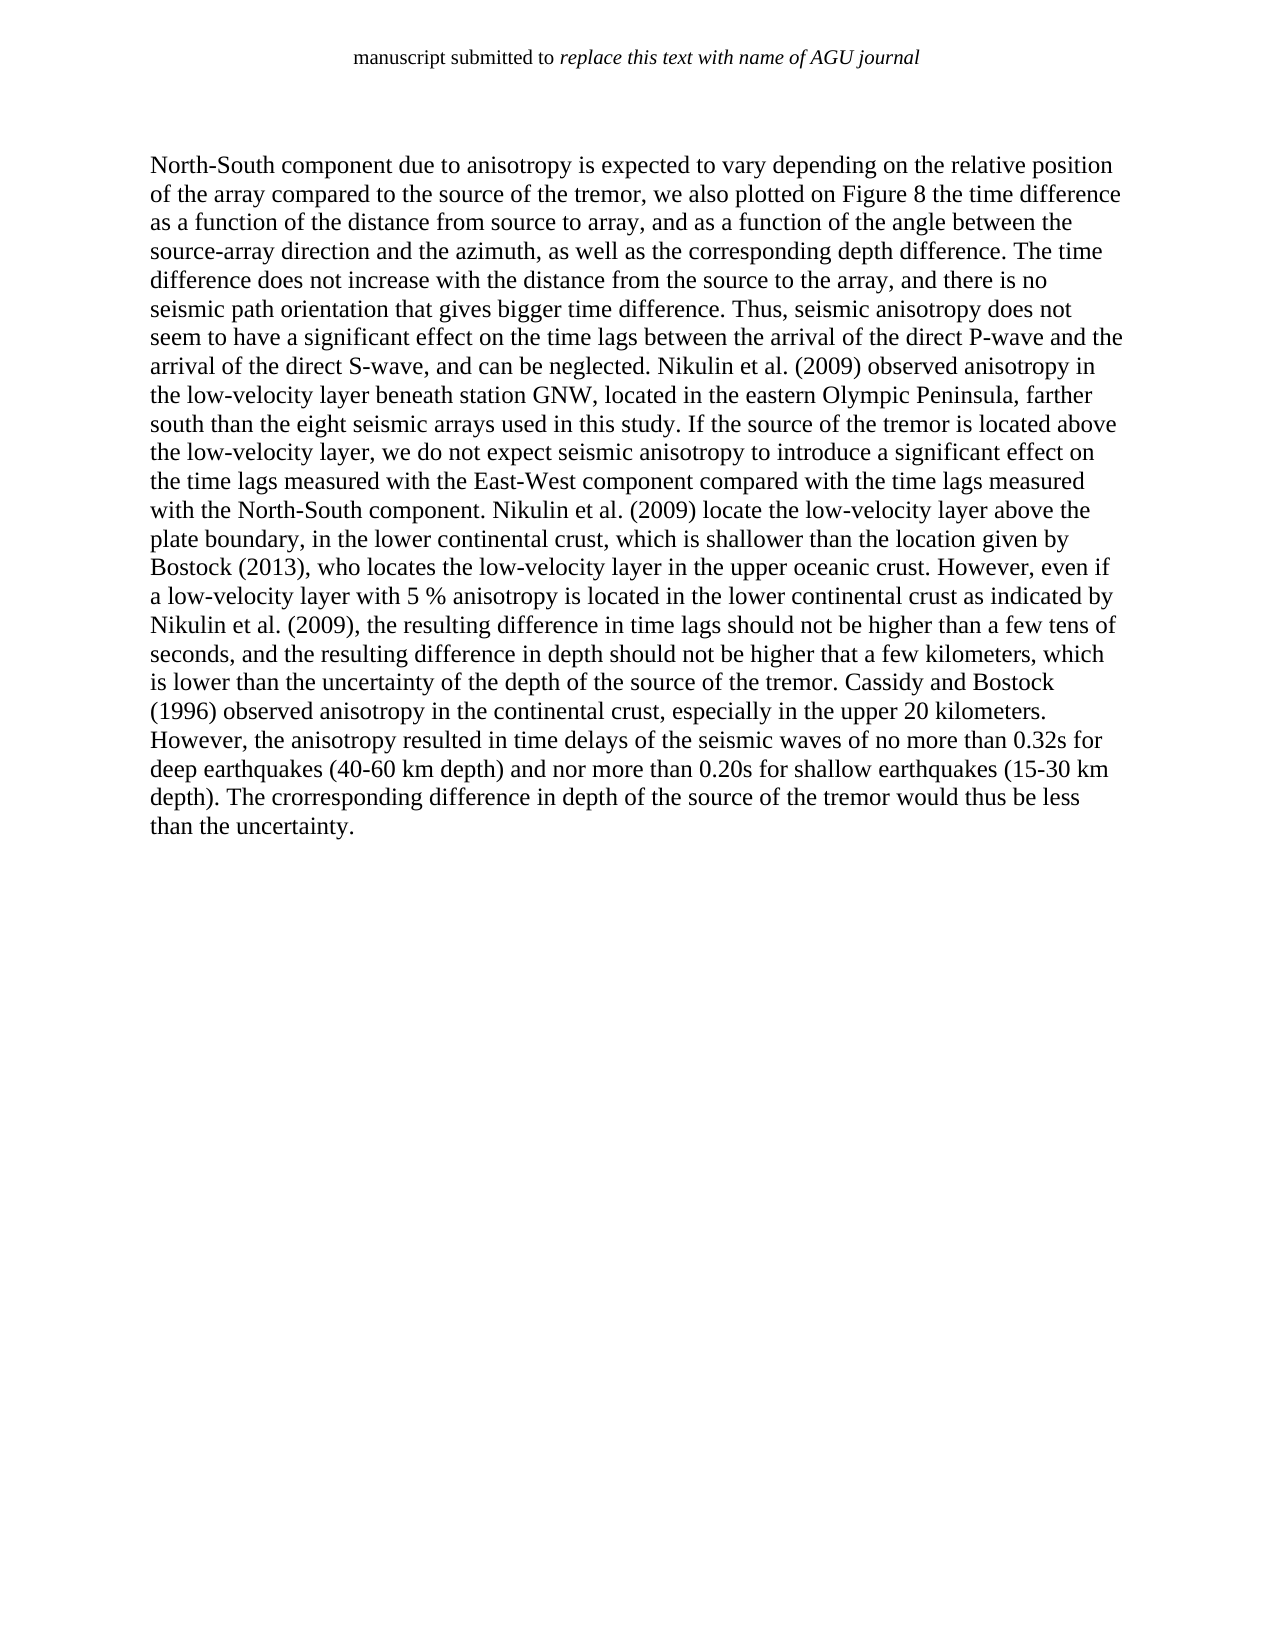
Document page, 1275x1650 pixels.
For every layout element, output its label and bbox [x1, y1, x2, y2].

text [150, 150, 1125, 840]
